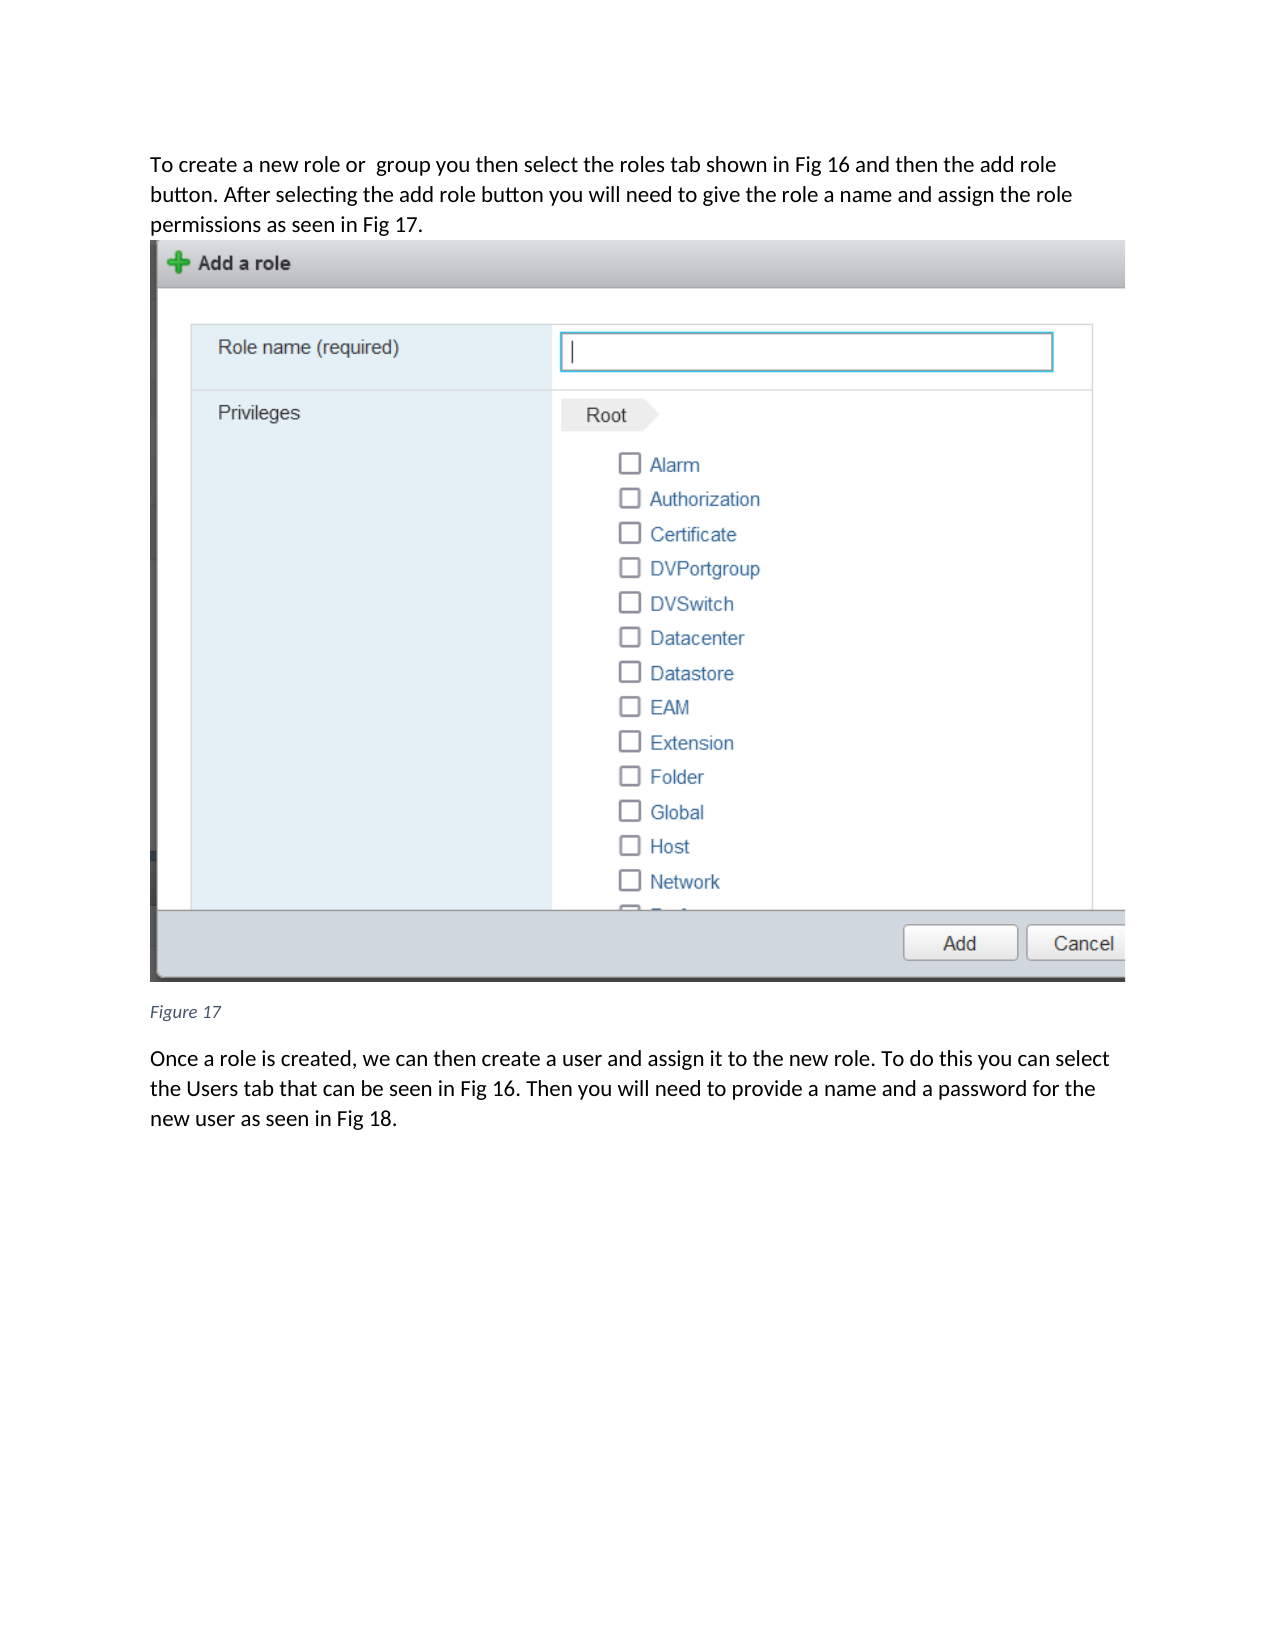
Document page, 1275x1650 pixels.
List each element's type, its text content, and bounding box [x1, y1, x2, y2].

text Once a role is created, we can then create a user and assign it to the new role. To do this you can select the Users tab that can be seen in Fig 16. Then you will need to provide a name and a password for the new user as seen in Fig 18. [150, 1044, 1125, 1132]
picture [150, 240, 1125, 982]
text To create a new role or group you then select the roles tab shown in Fig 16 and then the add role button. After selecting the add role button you will need to give the role a name and assign the role permissions as seen in Fig 17. [150, 150, 1125, 240]
text Figure 17 [150, 1000, 1125, 1023]
